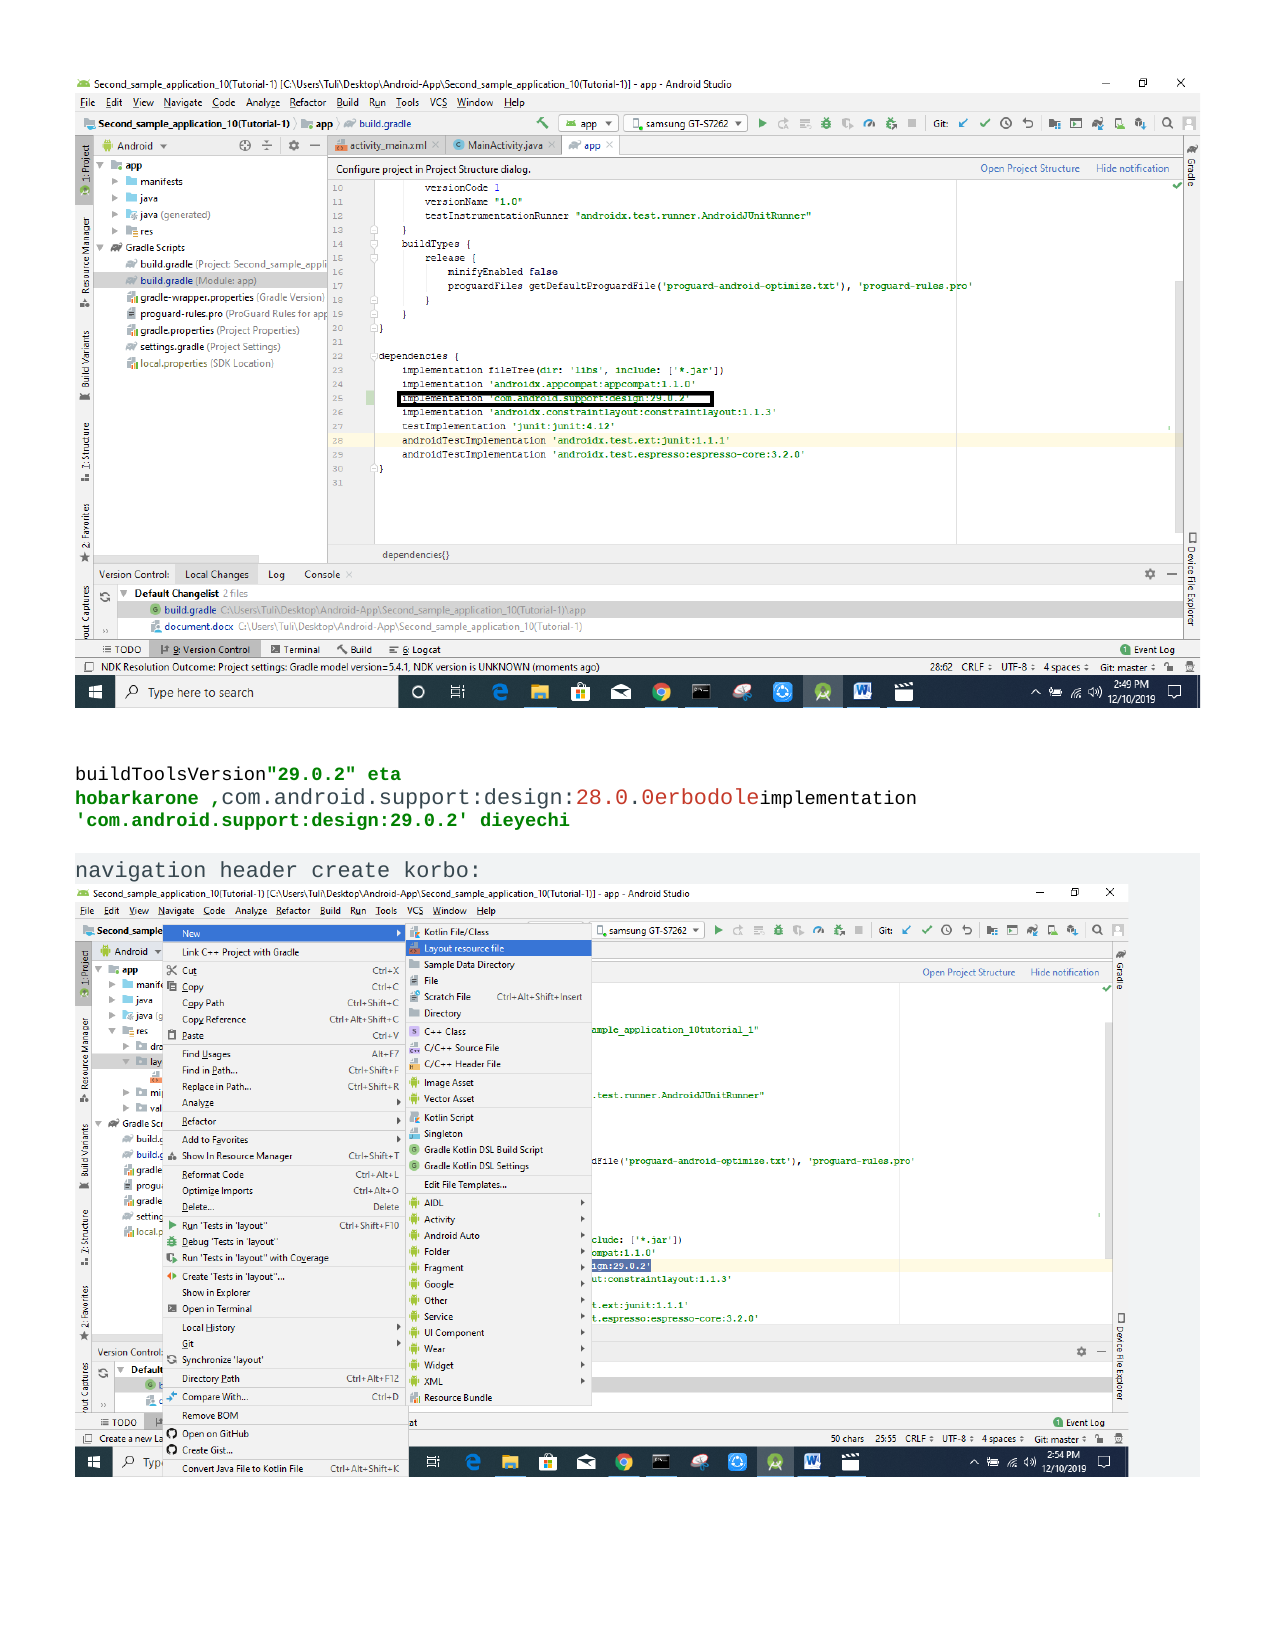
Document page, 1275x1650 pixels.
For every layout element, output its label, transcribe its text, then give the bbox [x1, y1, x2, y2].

text buildToolsVersion"29.0.2" eta hobarkarone ,com.android.support:design:28.0.0erbodoleimplementation 'com.android.support:design:29.0.2' dieyechi [75, 765, 1200, 832]
picture [75, 75, 1200, 708]
text navigation header create korbo: [75, 853, 1200, 884]
picture [75, 884, 1129, 1477]
